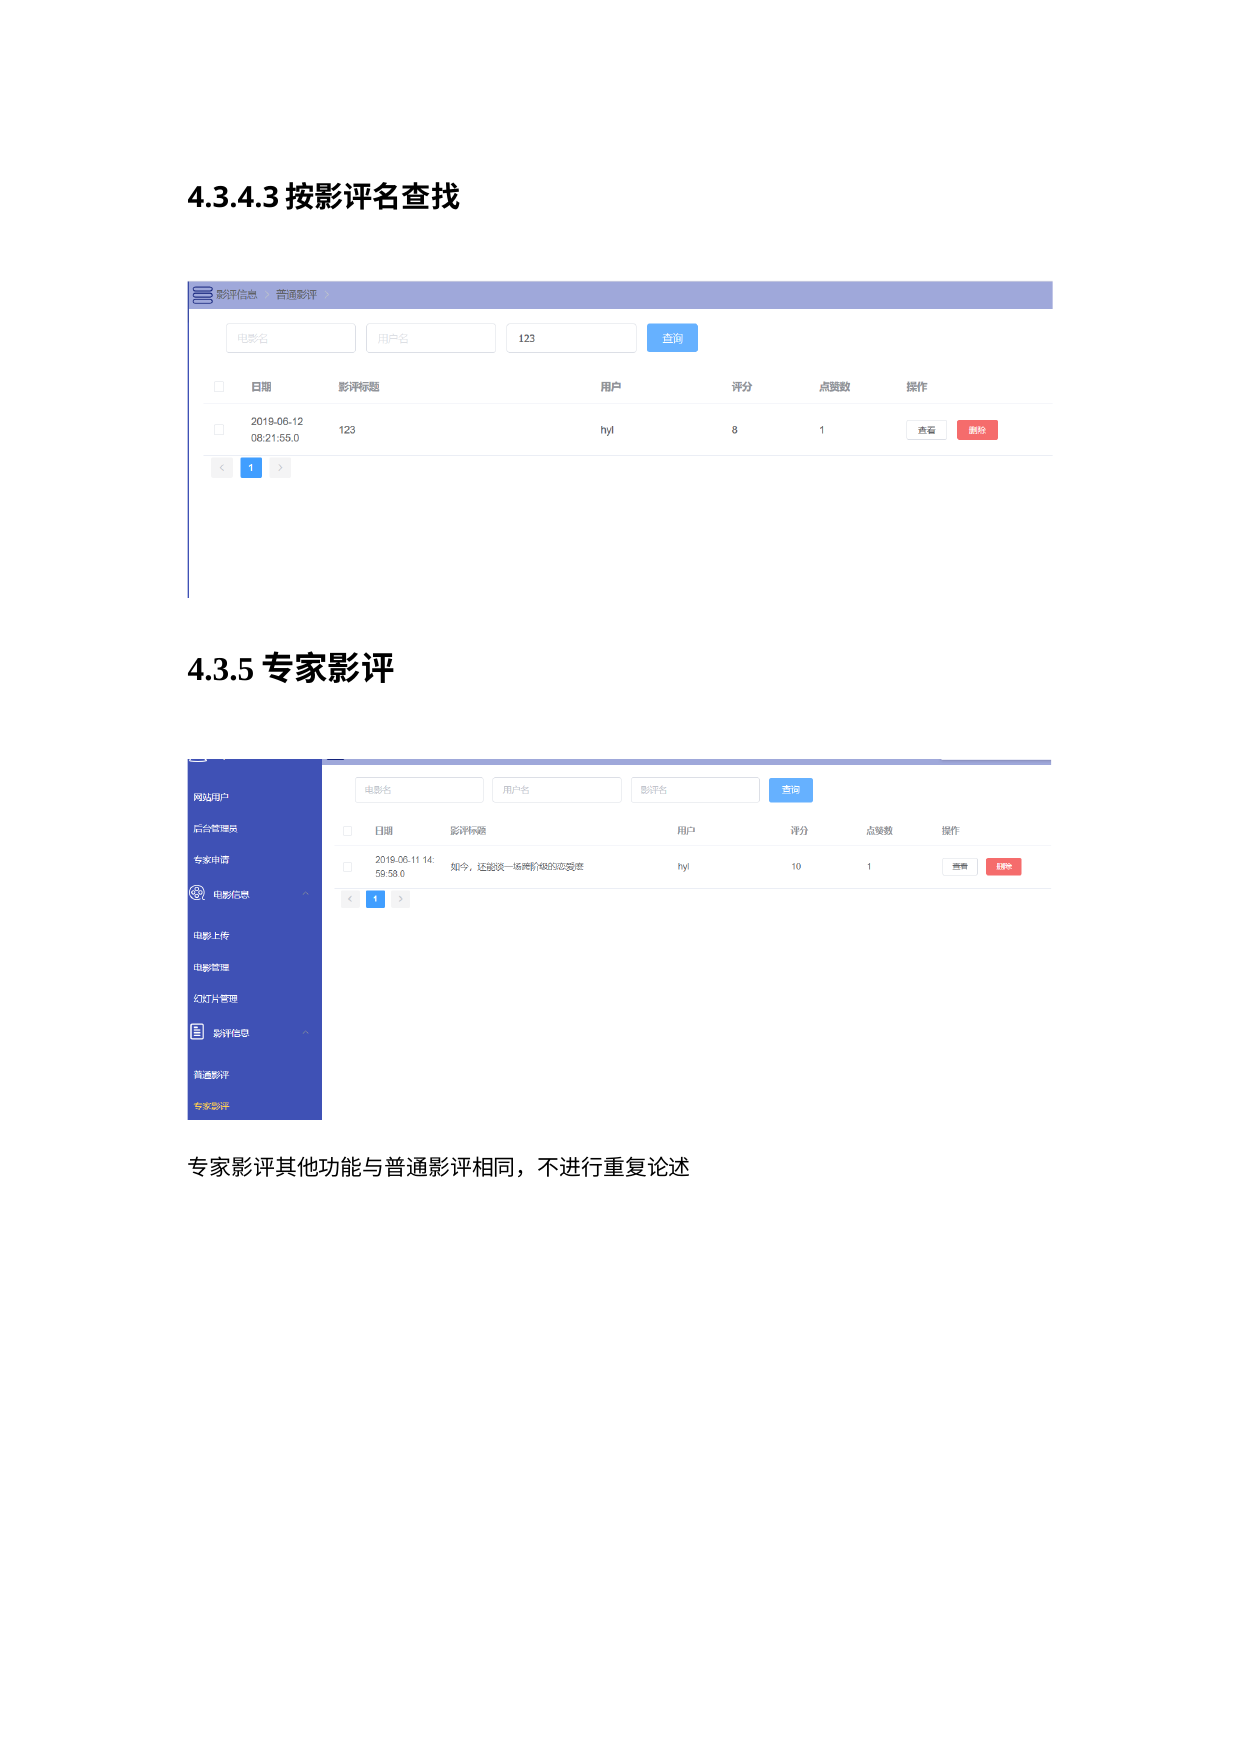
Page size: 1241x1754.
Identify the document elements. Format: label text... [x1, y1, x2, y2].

picture [187, 759, 1052, 1120]
text 专家影评其他功能与普通影评相同，不进行重复论述 [187, 1150, 1053, 1182]
subtitle 4.3.5专家影评 [187, 633, 1053, 698]
subtitle 4.3.4.3按影评名查找 [187, 162, 1053, 227]
picture [187, 280, 1053, 598]
